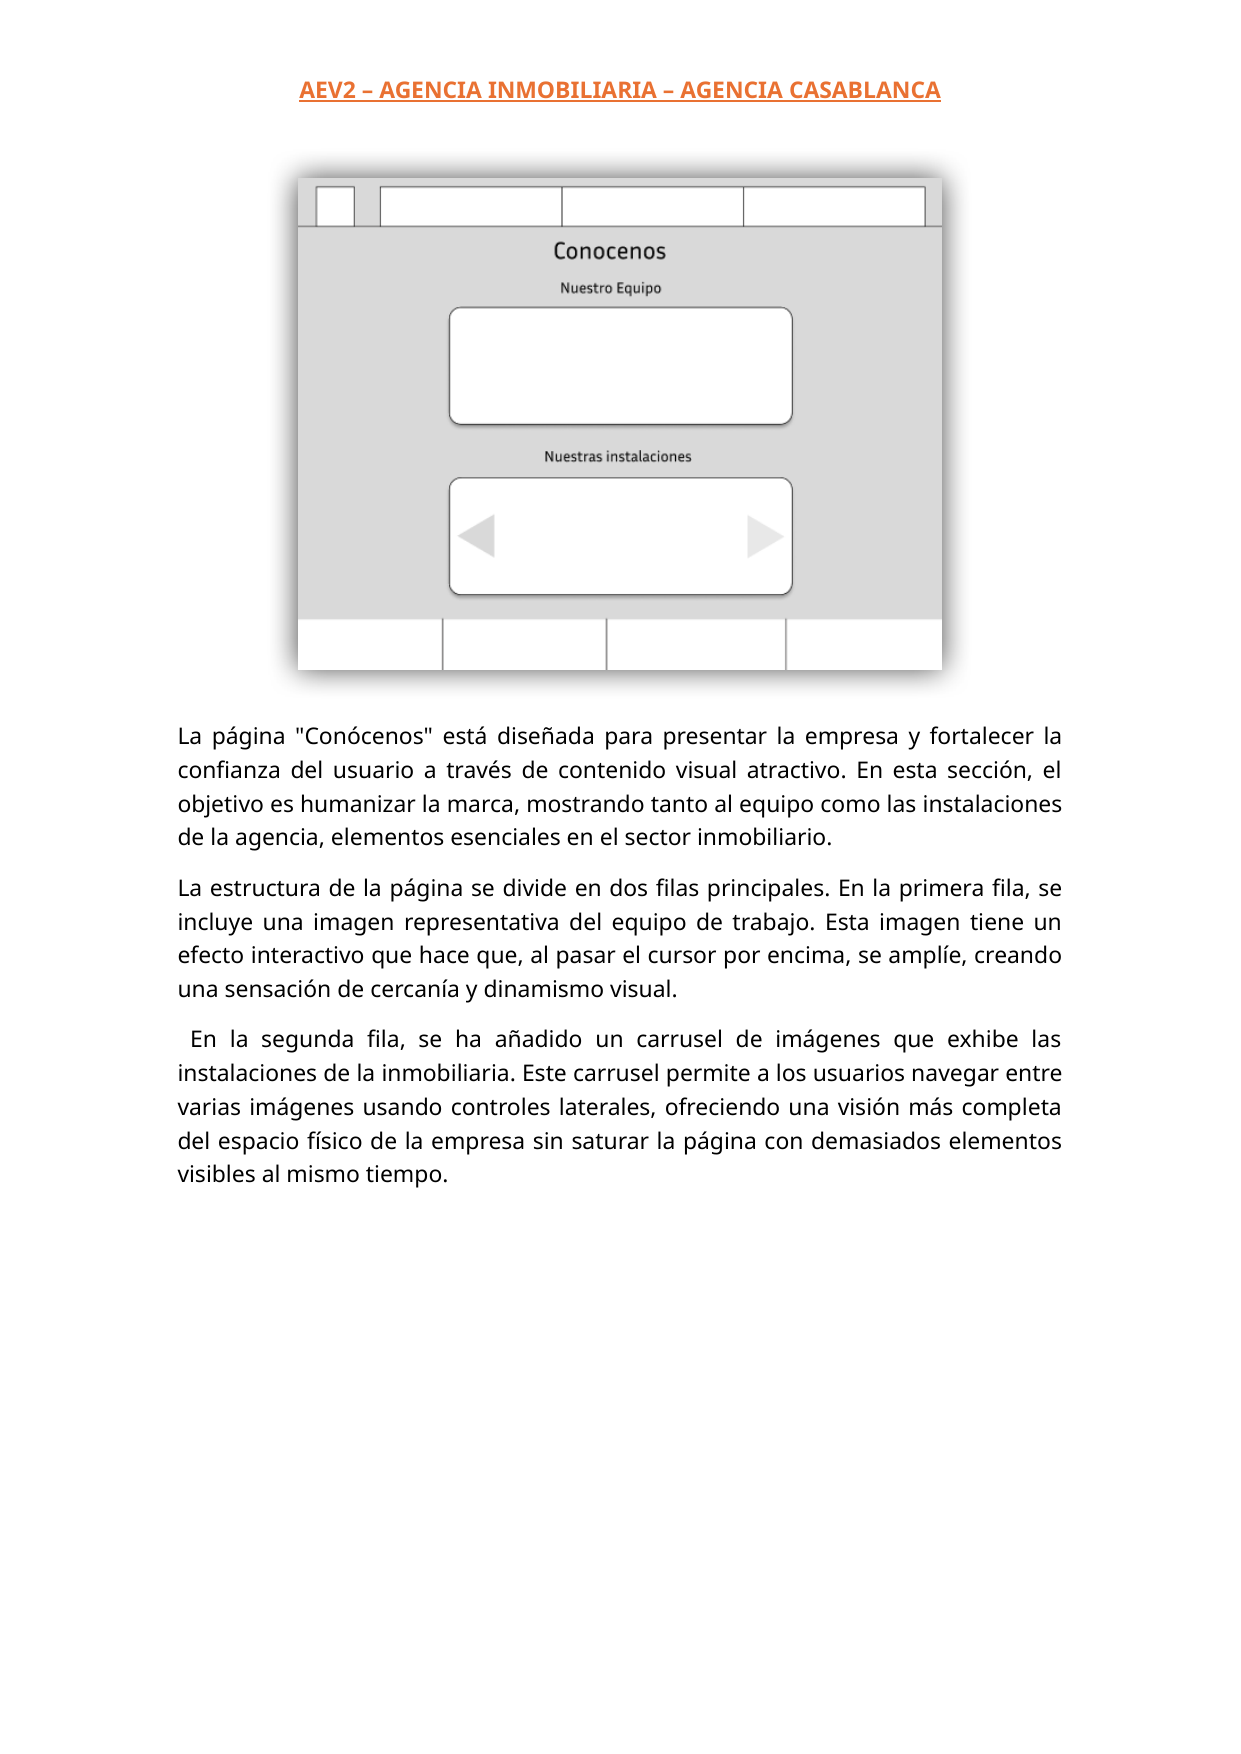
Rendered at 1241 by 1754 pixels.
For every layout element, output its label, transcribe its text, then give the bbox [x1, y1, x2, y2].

text En la segunda fila, se ha añadido un carrusel de imágenes que exhibe las instalaciones de la inmobiliaria. Este carrusel permite a los usuarios navegar entre varias imágenes usando controles laterales, ofreciendo una visión más completa del espacio físico de la empresa sin saturar la página con demasiados elementos visibles al mismo tiempo. [177, 1023, 1063, 1189]
picture [298, 178, 942, 670]
text La estructura de la página se divide en dos filas principales. En la primera fila, se incluye una imagen representativa del equipo de trabajo. Esta imagen tiene un efecto interactivo que hace que, al pasar el cursor por encima, se amplíe, creando una sensación de cercanía y dinamismo visual. [177, 872, 1063, 1004]
text La página "Conócenos" está diseñada para presentar la empresa y fortalecer la confianza del usuario a través de contenido visual atractivo. En esta sección, el objetivo es humanizar la marca, mostrando tanto al equipo como las instalaciones de la agencia, elementos esenciales en el sector inmobiliario. [177, 720, 1063, 852]
